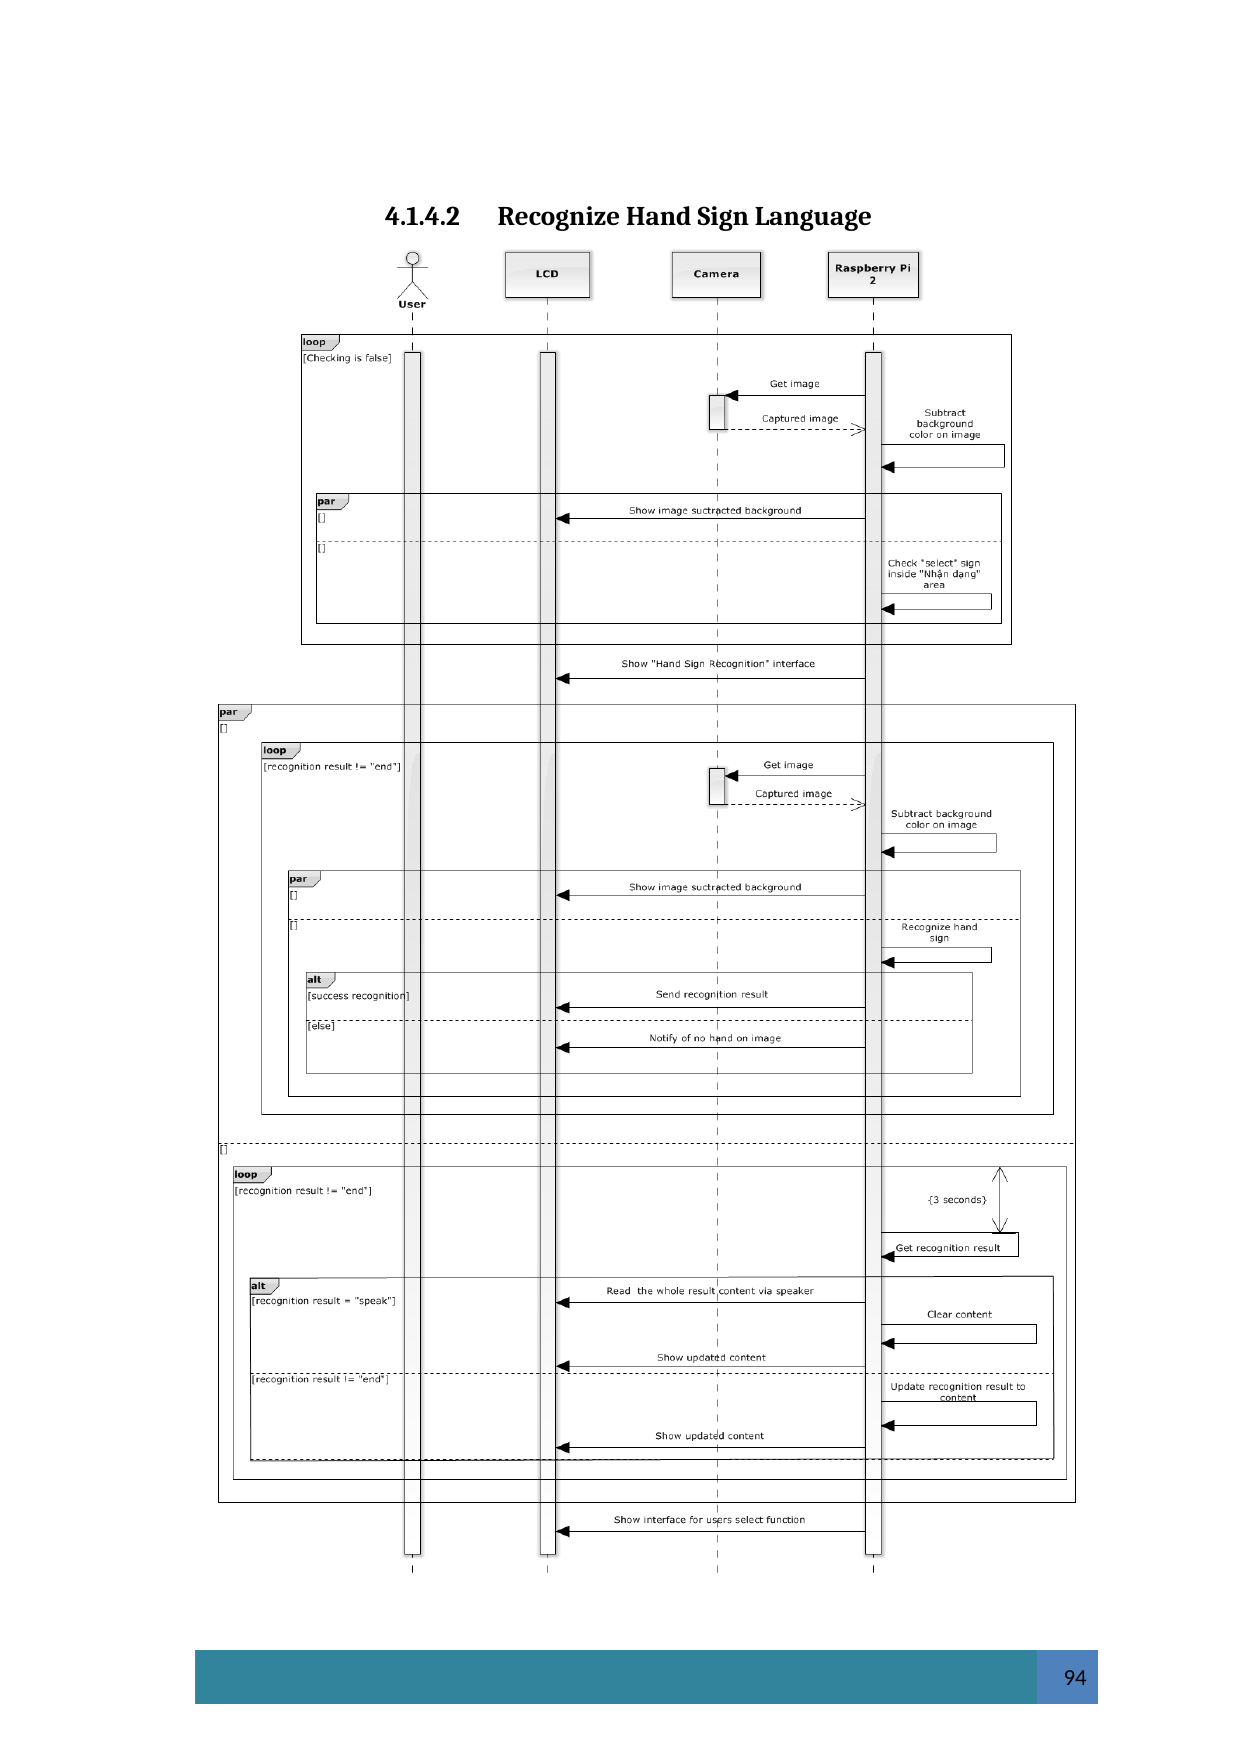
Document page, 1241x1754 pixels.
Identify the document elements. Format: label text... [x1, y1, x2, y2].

subtitle Recognize Hand Sign Language [385, 201, 1122, 232]
picture [206, 240, 1087, 1591]
